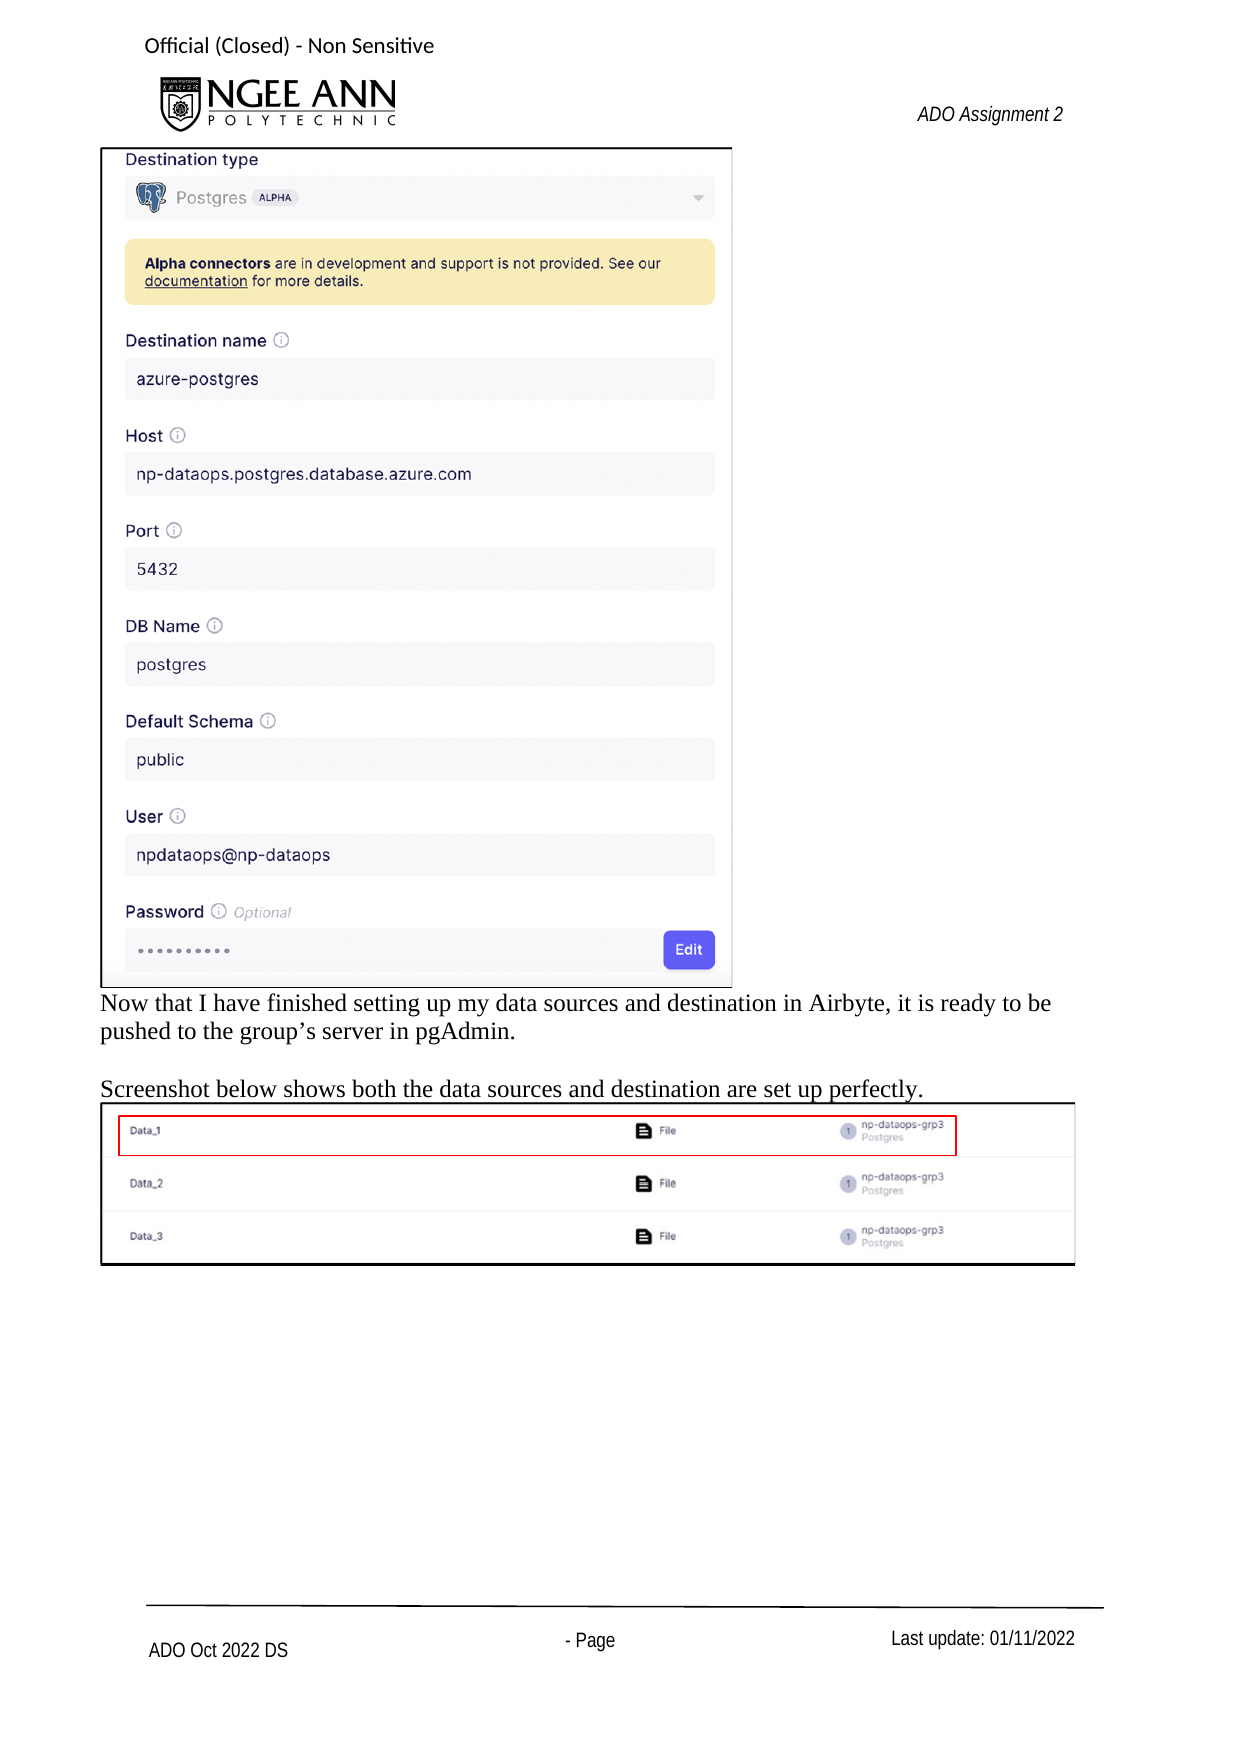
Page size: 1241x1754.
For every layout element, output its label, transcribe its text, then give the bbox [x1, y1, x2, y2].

picture [160, 77, 395, 132]
picture [100, 1102, 1075, 1266]
picture [100, 147, 733, 988]
text Screenshot below shows both the data sources and destination are set up perfectly. [100, 1074, 1113, 1103]
text Now that I have finished setting up my data sources and destination in Airbyte, it is ready to be pushed to the group’s server in pgAdmin. [100, 988, 1113, 1045]
